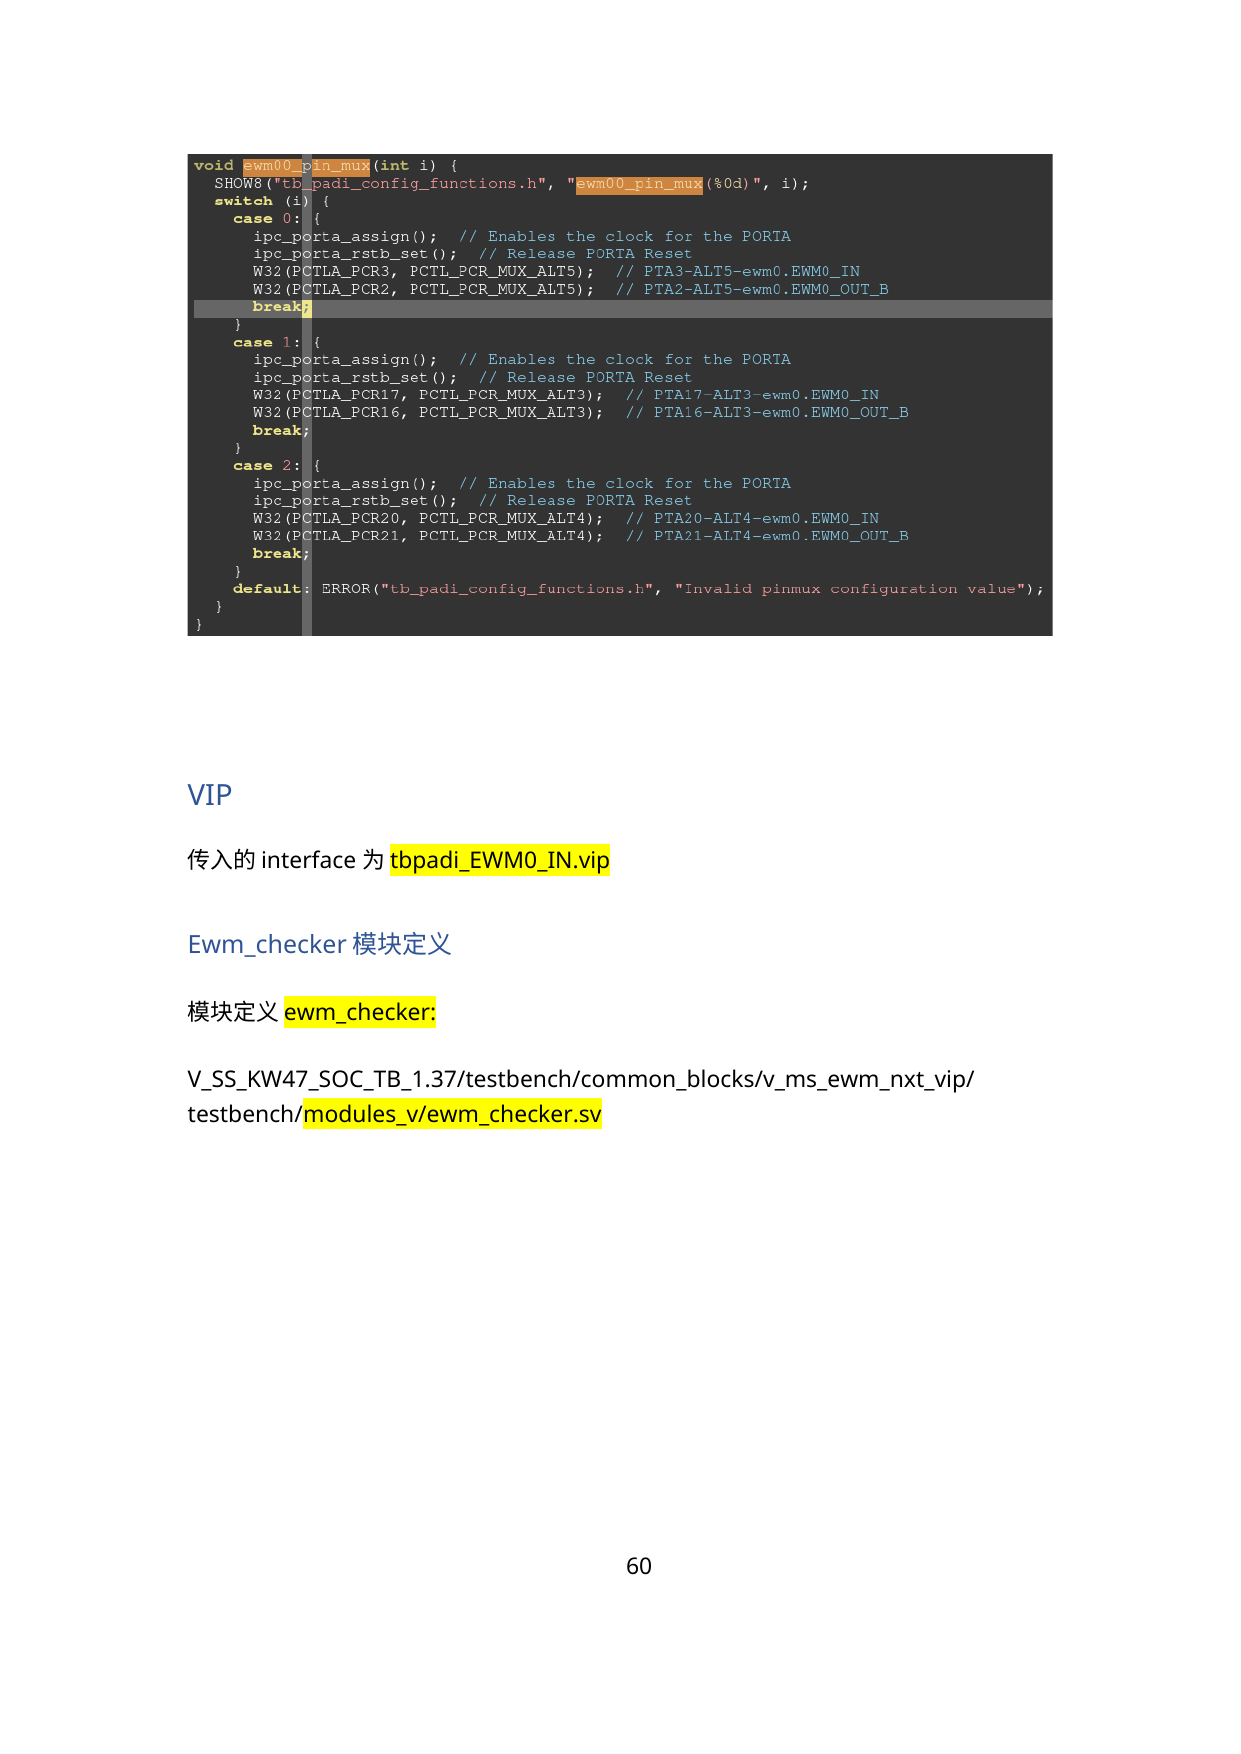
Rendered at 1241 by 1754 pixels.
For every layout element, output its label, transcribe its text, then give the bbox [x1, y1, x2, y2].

subtitle Ewm_checker模块定义 [187, 911, 1053, 976]
subtitle VIP [187, 761, 1053, 826]
text 传入的interface 为tbpadi_EWM0_IN.vip [187, 826, 1053, 891]
picture [187, 154, 1053, 636]
text 模块定义ewm_checker: [187, 978, 1053, 1043]
text V_SS_KW47_SOC_TB_1.37/testbench/common_blocks/v_ms_ewm_nxt_vip/testbench/modules_v/ewm_checker.sv [187, 1063, 1053, 1130]
